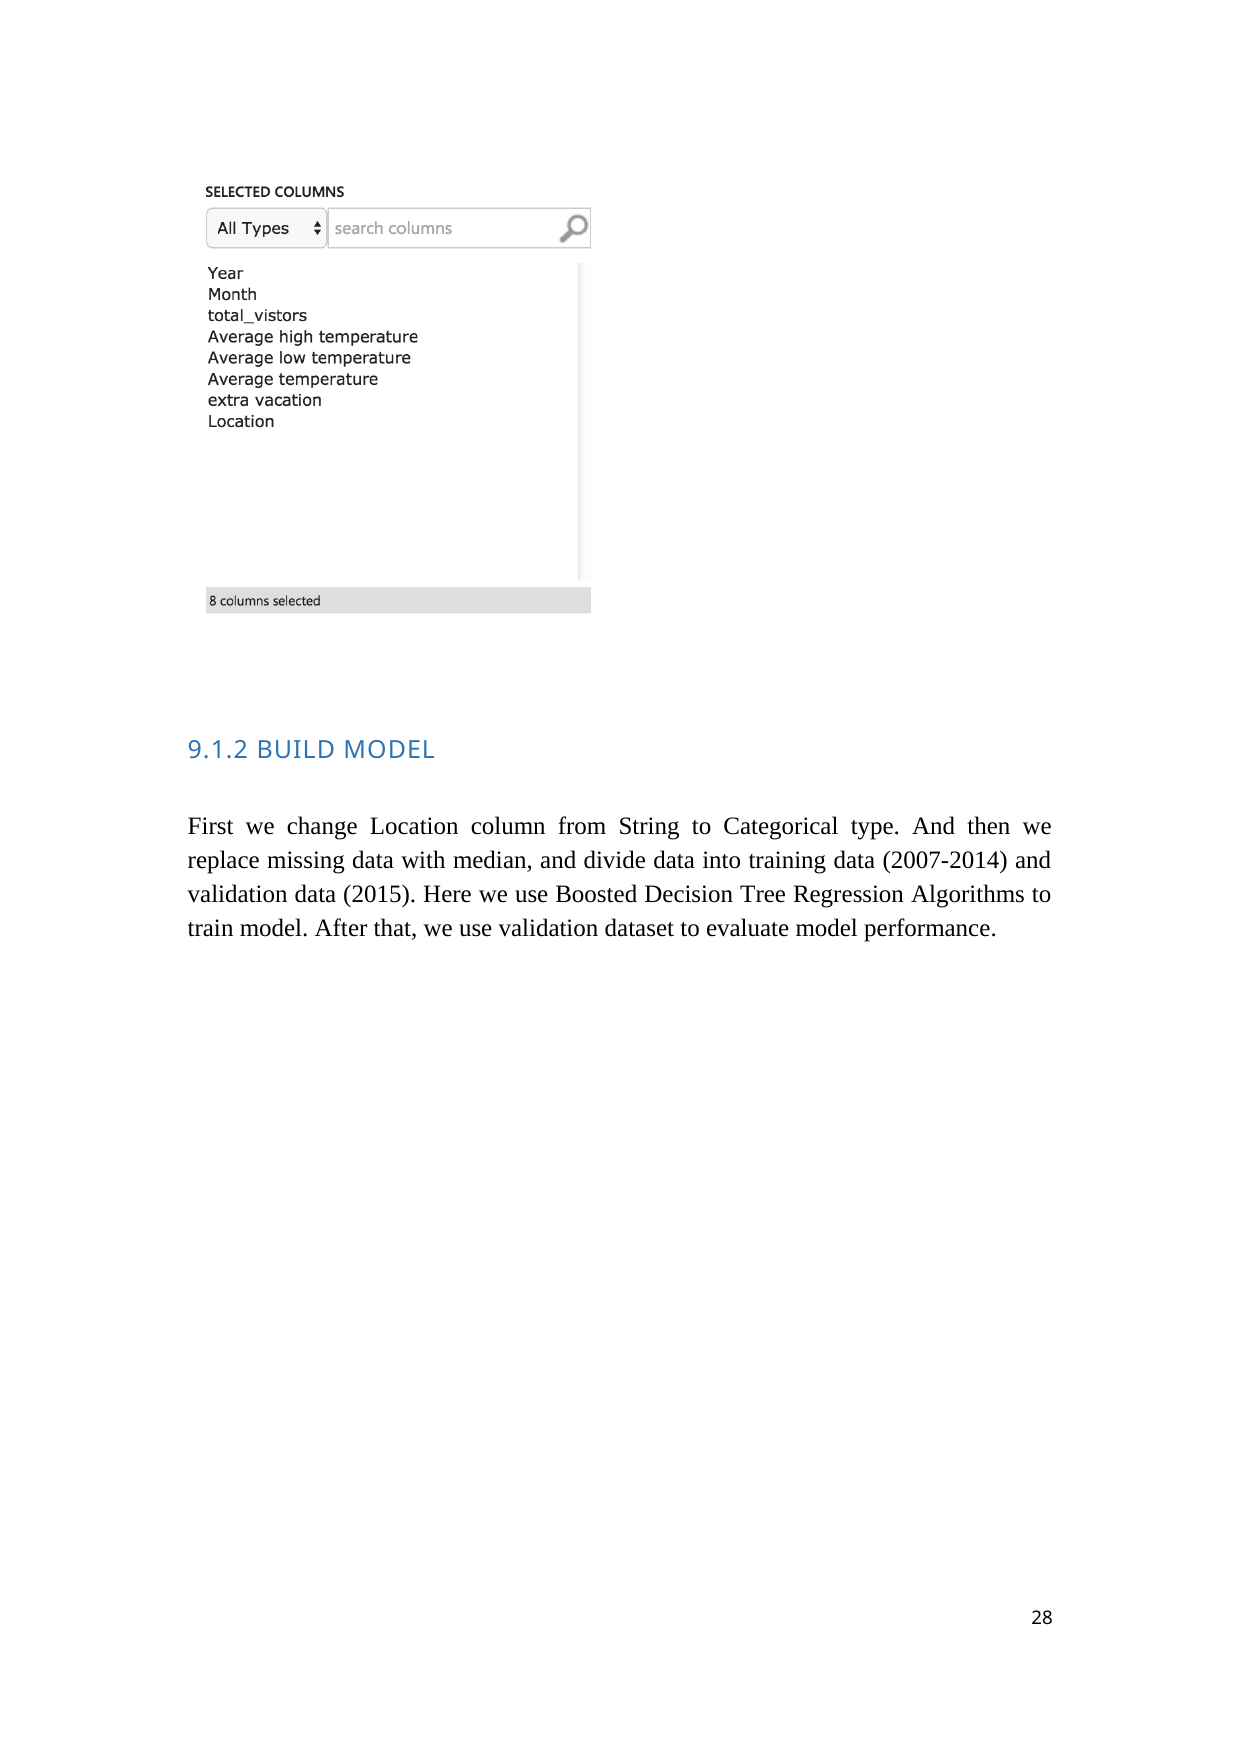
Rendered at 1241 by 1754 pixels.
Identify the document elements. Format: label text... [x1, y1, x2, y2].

text First we change Location column from String to Categorical type. And then we replace missing data with median, and divide data into training data (2007-2014) and validation data (2015). Here we use Boosted Decision Tree Regression Algorithms to train model. After that, we use validation dataset to evaluate model performance. [187, 809, 1053, 945]
picture [187, 153, 600, 625]
subtitle 9.1.2 Build Model [187, 715, 1053, 783]
